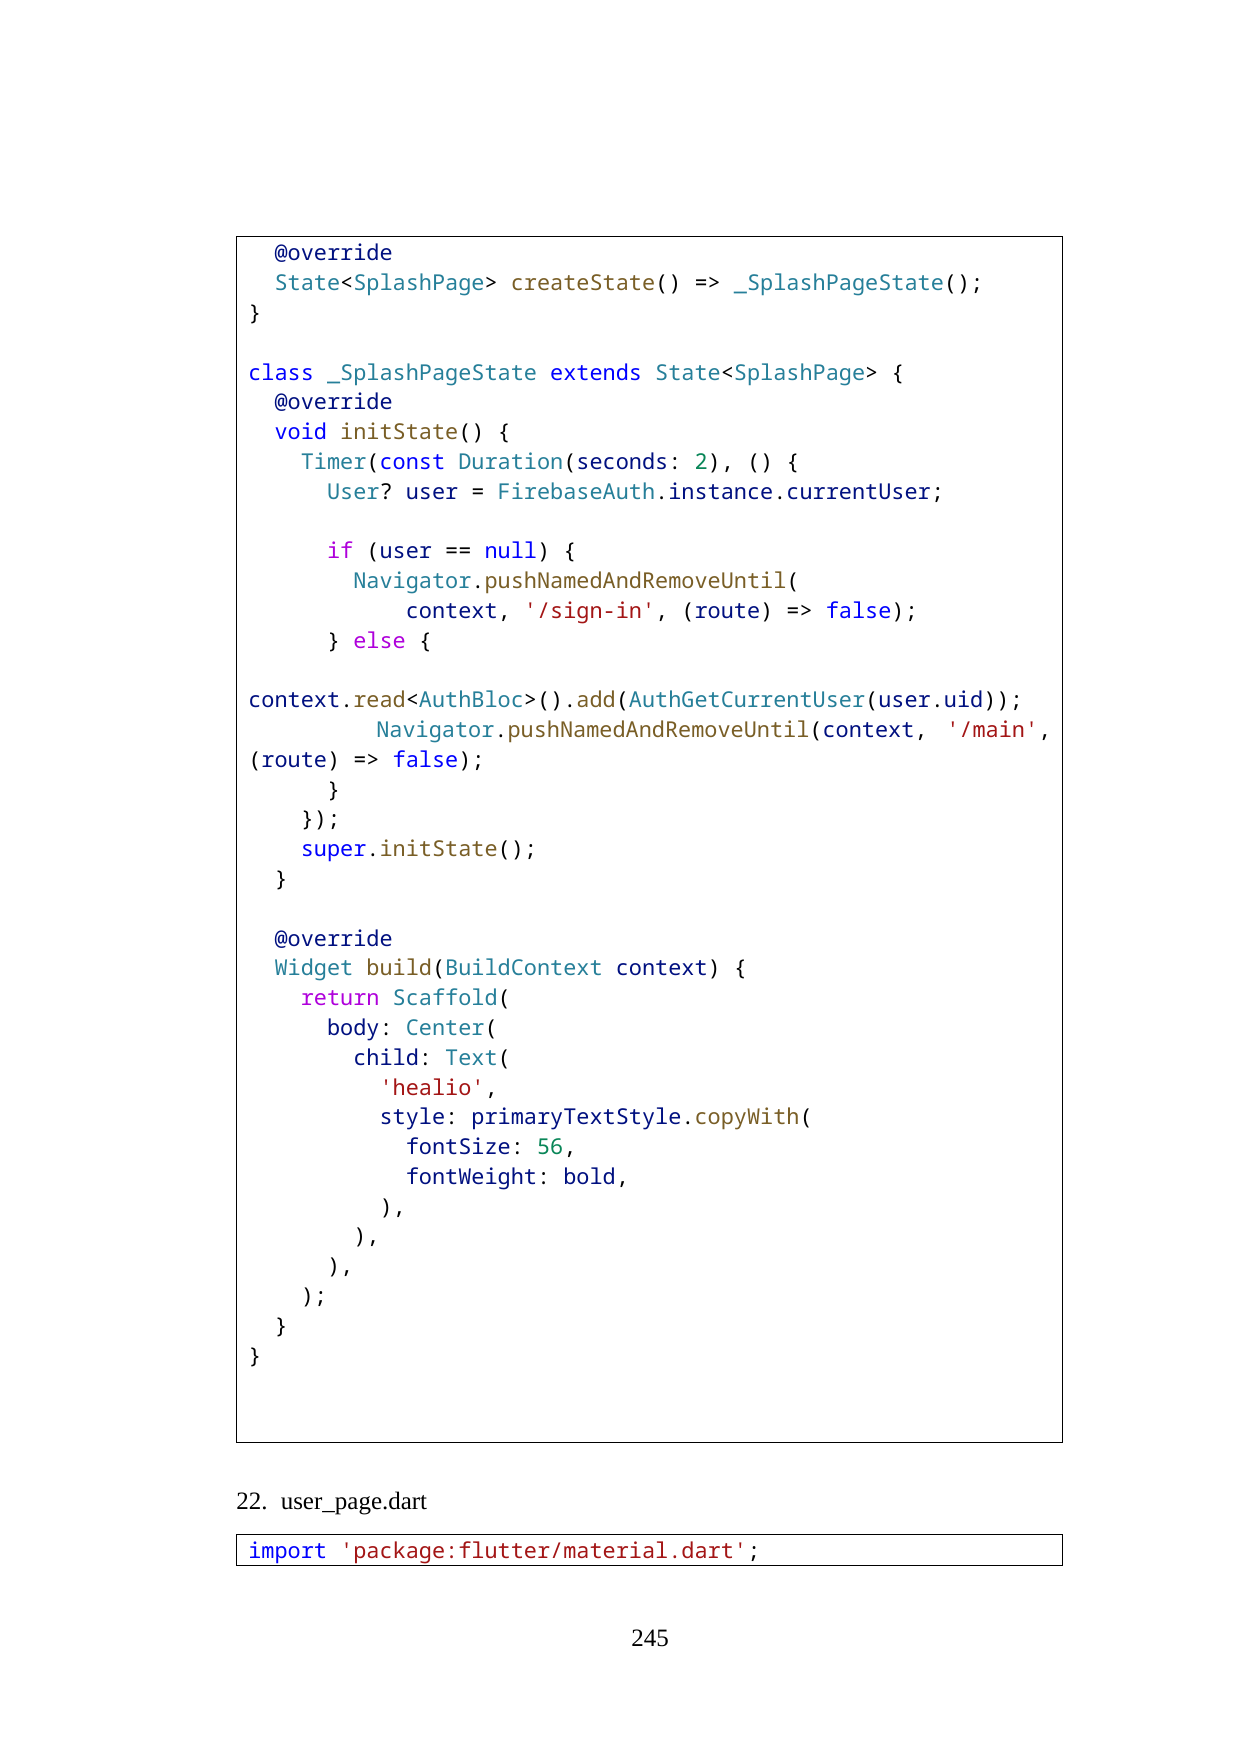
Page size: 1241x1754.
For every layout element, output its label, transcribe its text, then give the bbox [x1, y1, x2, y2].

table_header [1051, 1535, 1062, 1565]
list user_page.dart [236, 1486, 1063, 1515]
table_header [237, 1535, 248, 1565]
